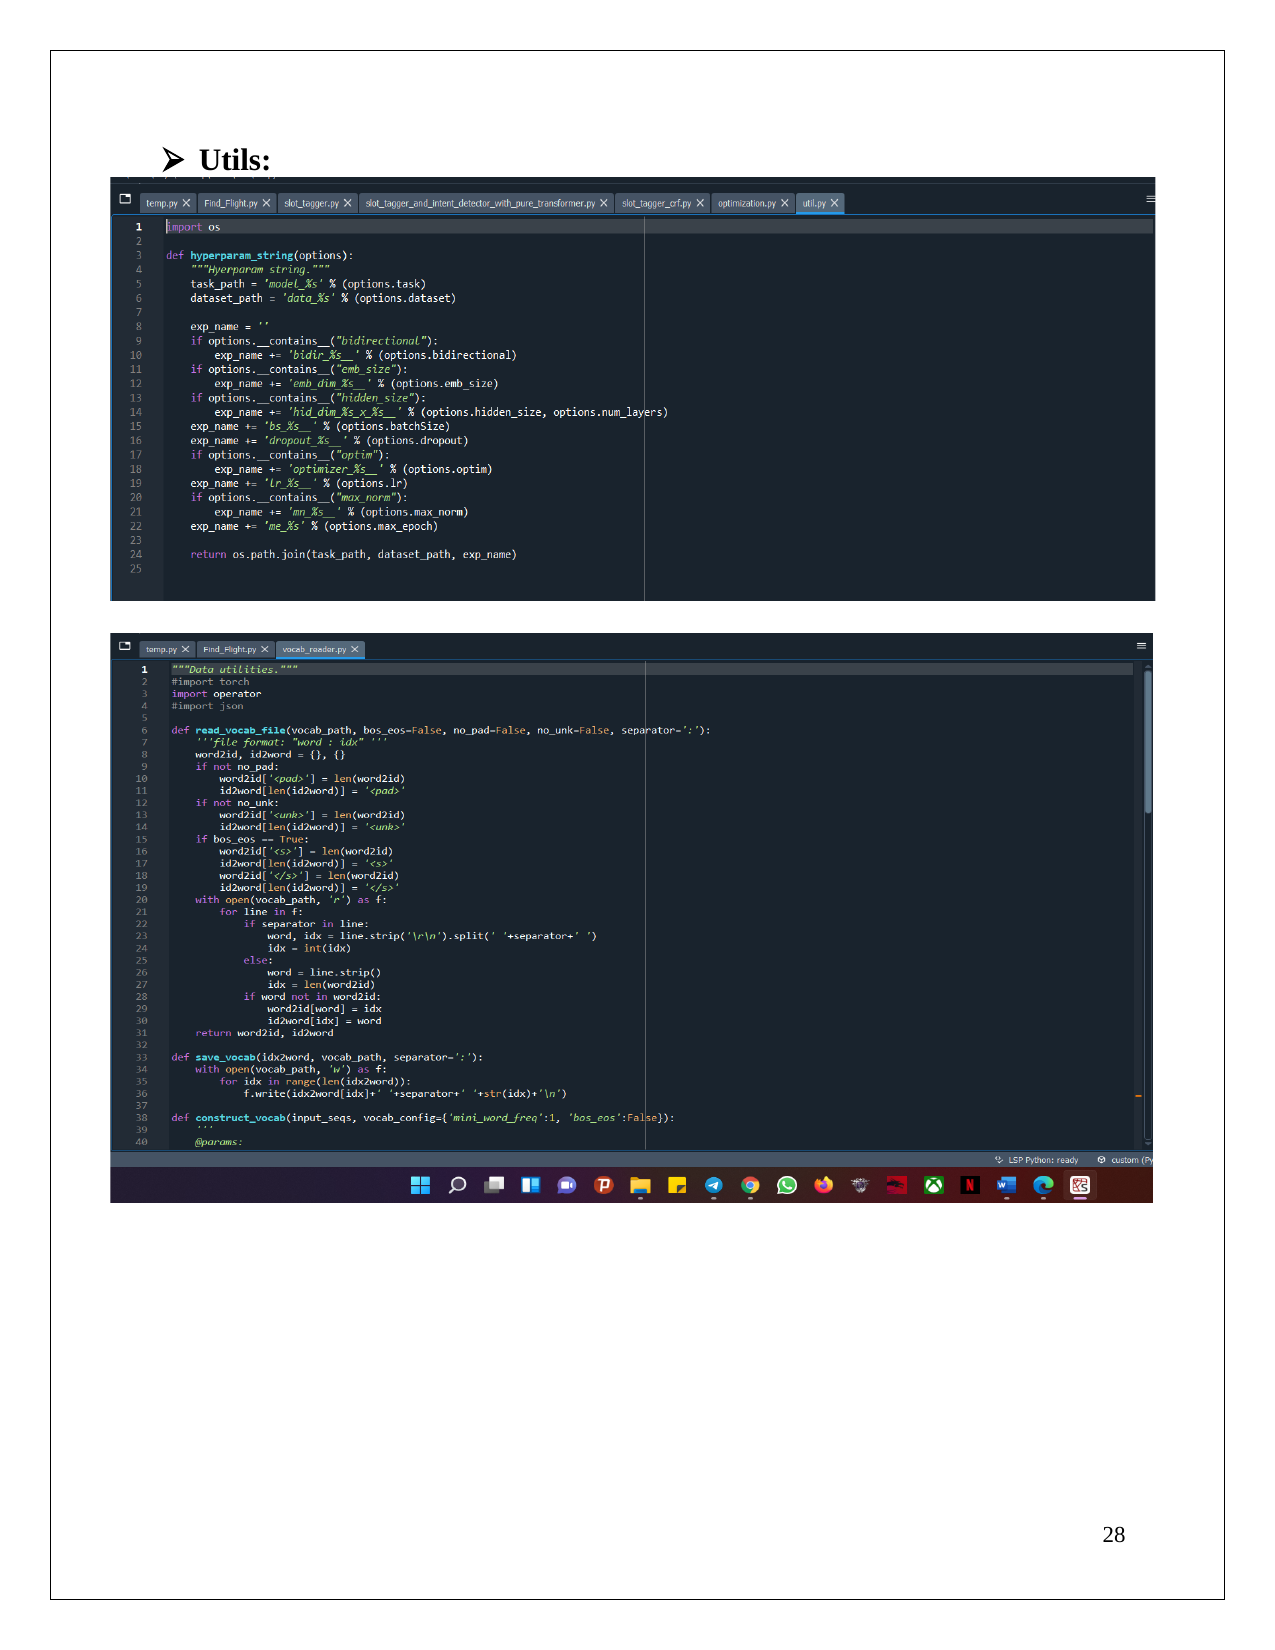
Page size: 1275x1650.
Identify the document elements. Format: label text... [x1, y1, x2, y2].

picture [110, 633, 1153, 1203]
picture [110, 177, 1156, 601]
list Utils: [161, 142, 1181, 178]
